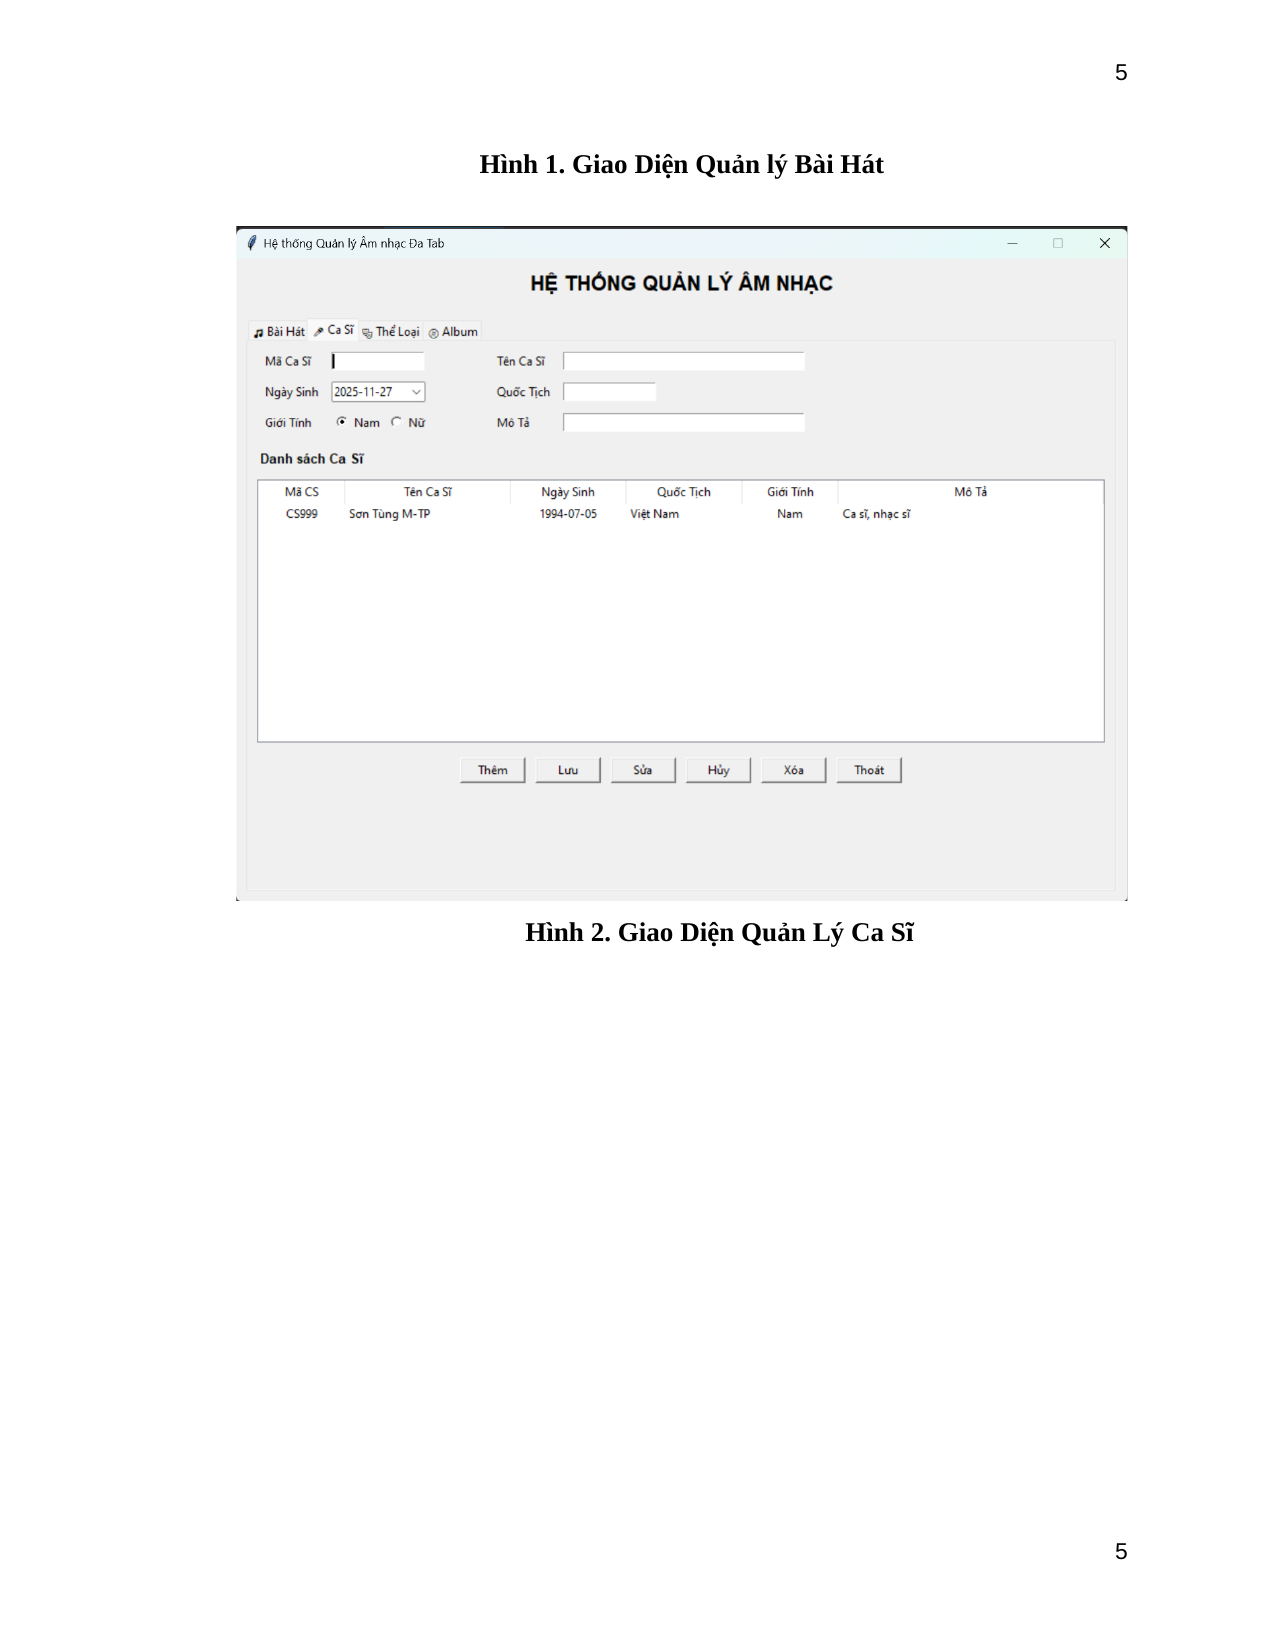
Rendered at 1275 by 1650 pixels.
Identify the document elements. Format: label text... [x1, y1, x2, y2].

picture [236, 226, 1128, 901]
text Hình 2. Giao Diện Quản Lý Ca Sĩ [311, 916, 1127, 948]
subtitle Hình 1. Giao Diện Quản lý Bài Hát [236, 148, 1127, 179]
